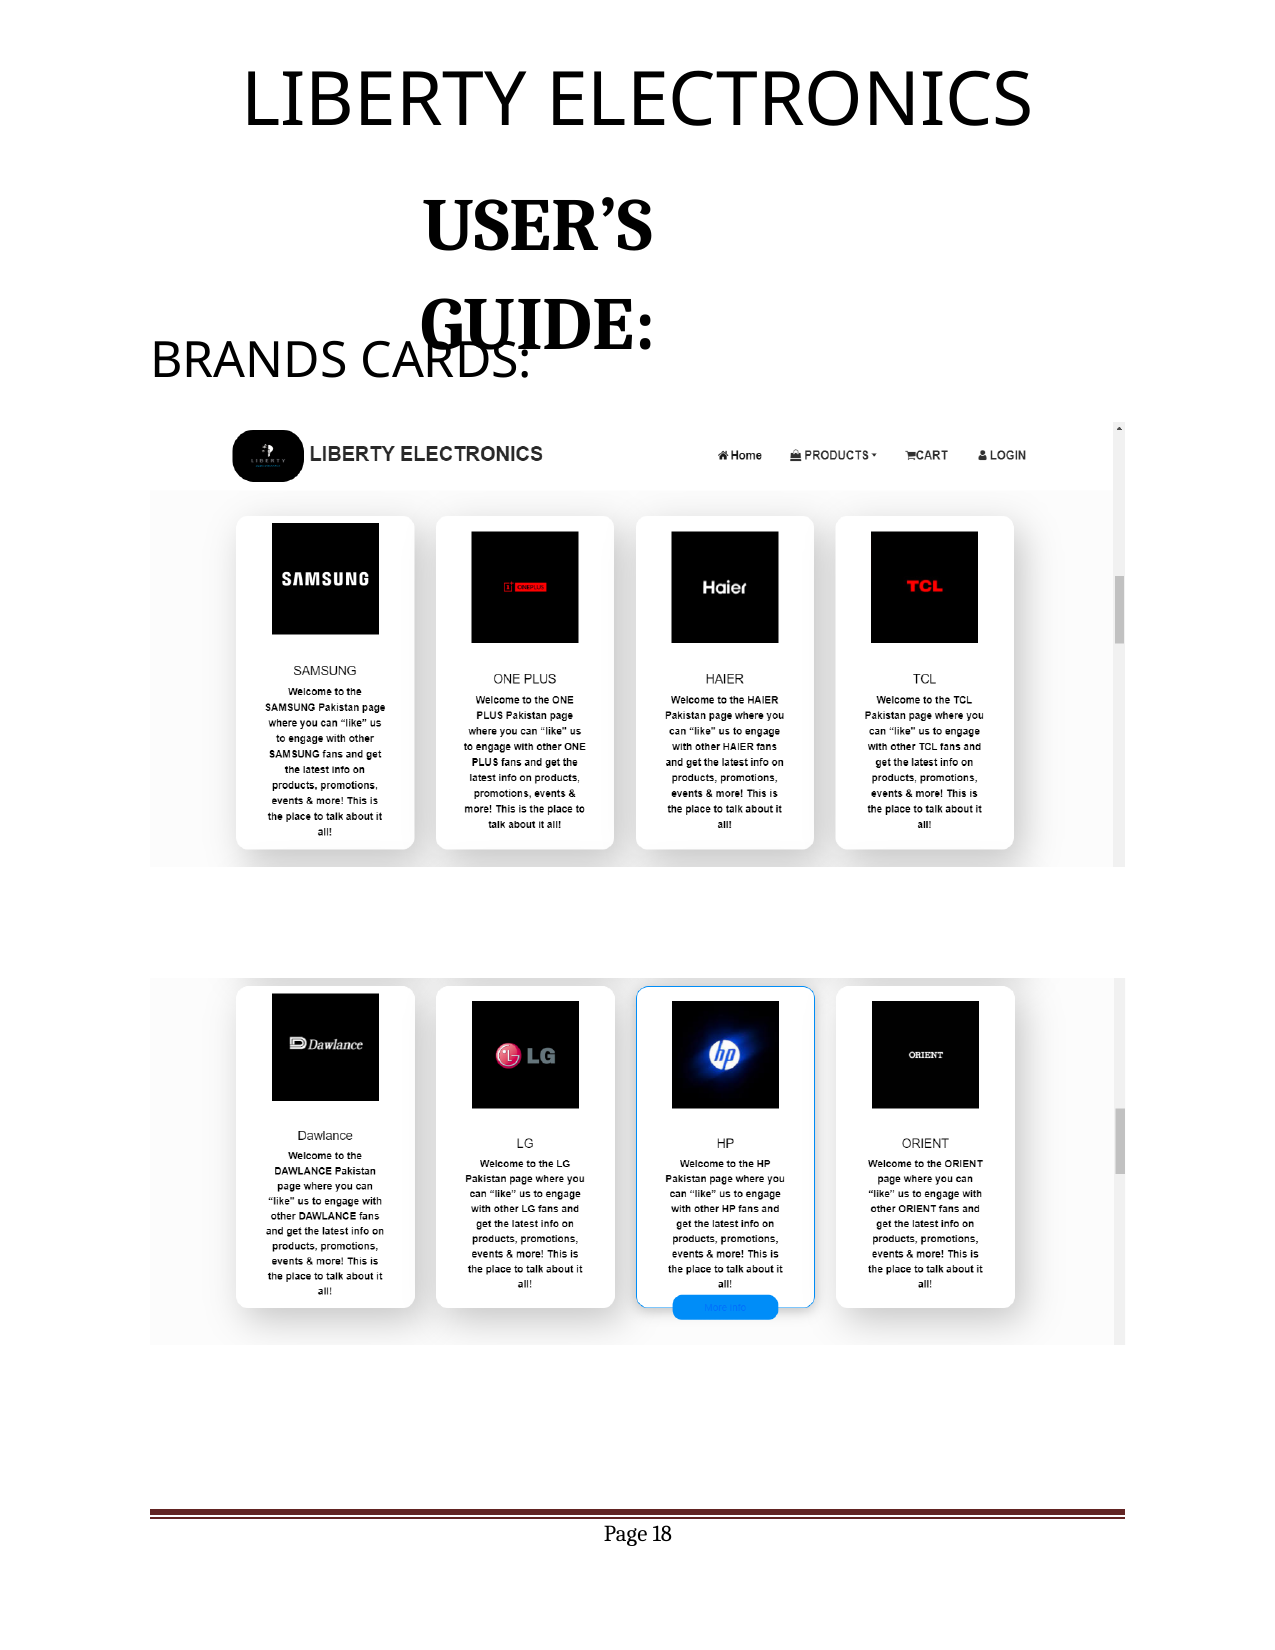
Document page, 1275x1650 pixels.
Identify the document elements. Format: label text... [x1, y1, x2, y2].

text BRANDS CARDS: [150, 324, 1125, 392]
picture [150, 978, 1125, 1345]
picture [150, 422, 1125, 867]
